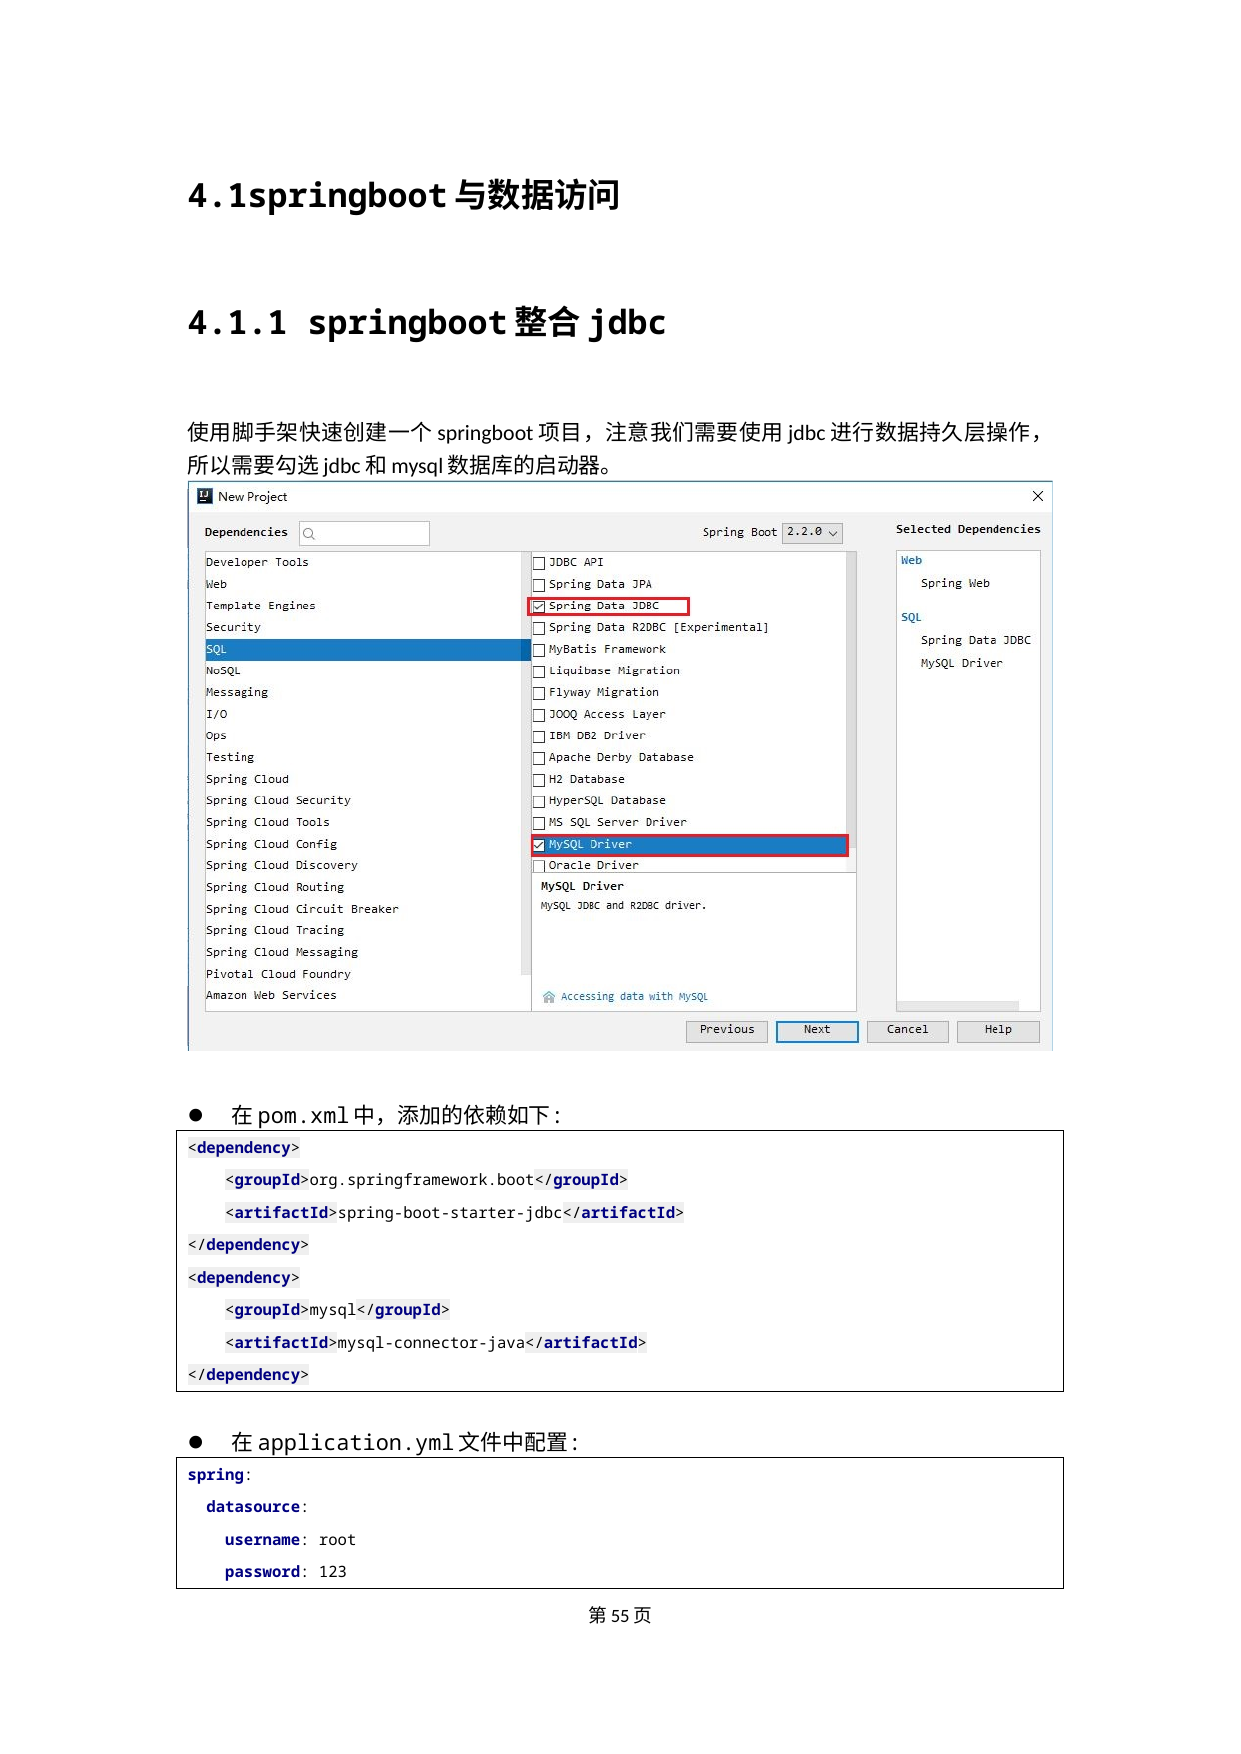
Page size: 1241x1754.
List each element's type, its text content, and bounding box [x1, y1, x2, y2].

subtitle 4.1.1 springboot整合jdbc [187, 288, 1053, 353]
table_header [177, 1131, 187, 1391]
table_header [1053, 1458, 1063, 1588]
list 在pom.xml中，添加的依赖如下: [187, 1097, 1053, 1130]
text 使用脚手架快速创建一个springboot项目，注意我们需要使用jdbc进行数据持久层操作，所以需要勾选jdbc和mysql数据库的启动器。 [187, 415, 1053, 480]
list 在application.yml文件中配置: [187, 1424, 1053, 1457]
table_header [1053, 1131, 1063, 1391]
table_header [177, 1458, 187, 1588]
subtitle 4.1springboot与数据访问 [187, 160, 1053, 225]
picture [187, 480, 1053, 1051]
